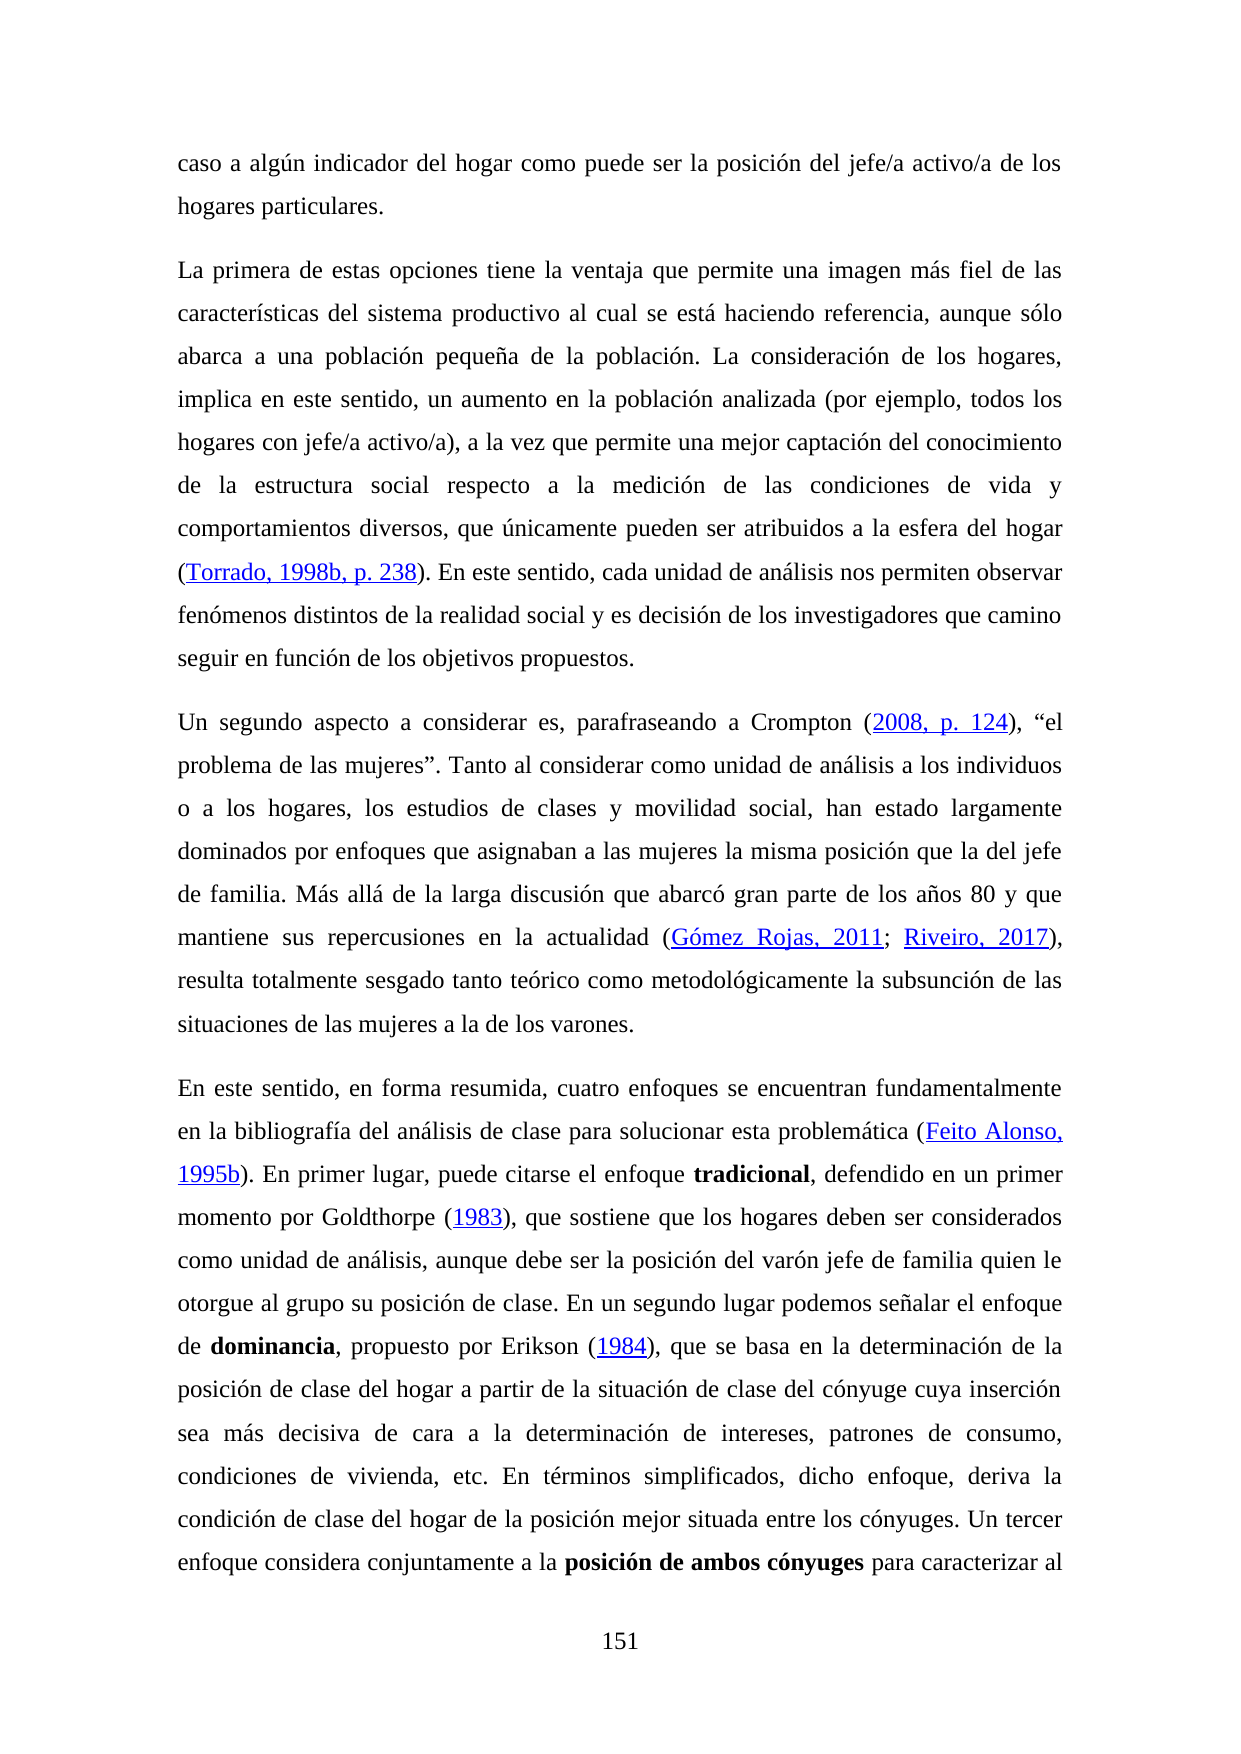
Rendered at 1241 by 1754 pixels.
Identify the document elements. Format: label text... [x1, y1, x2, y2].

text La primera de estas opciones tiene la ventaja que permite una imagen más fiel de las características del sistema productivo al cual se está haciendo referencia, aunque sólo abarca a una población pequeña de la población. La consideración de los hogares, implica en este sentido, un aumento en la población analizada (por ejemplo, todos los hogares con jefe/a activo/a), a la vez que permite una mejor captación del conocimiento de la estructura social respecto a la medición de las condiciones de vida y comportamientos diversos, que únicamente pueden ser atribuidos a la esfera del hogar (Torrado, 1998b, p. 238). En este sentido, cada unidad de análisis nos permiten observar fenómenos distintos de la realidad social y es decisión de los investigadores que camino seguir en función de los objetivos propuestos. [177, 255, 1063, 672]
text Un segundo aspecto a considerar es, parafraseando a Crompton (2008, p. 124), “el problema de las mujeres”. Tanto al considerar como unidad de análisis a los individuos o a los hogares, los estudios de clases y movilidad social, han estado largamente dominados por enfoques que asignaban a las mujeres la misma posición que la del jefe de familia. Más allá de la larga discusión que abarcó gran parte de los años 80 y que mantiene sus repercusiones en la actualidad (Gómez Rojas, 2011; Riveiro, 2017), resulta totalmente sesgado tanto teórico como metodológicamente la subsunción de las situaciones de las mujeres a la de los varones. [177, 707, 1063, 1037]
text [177, 1073, 1063, 1576]
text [177, 148, 1063, 219]
